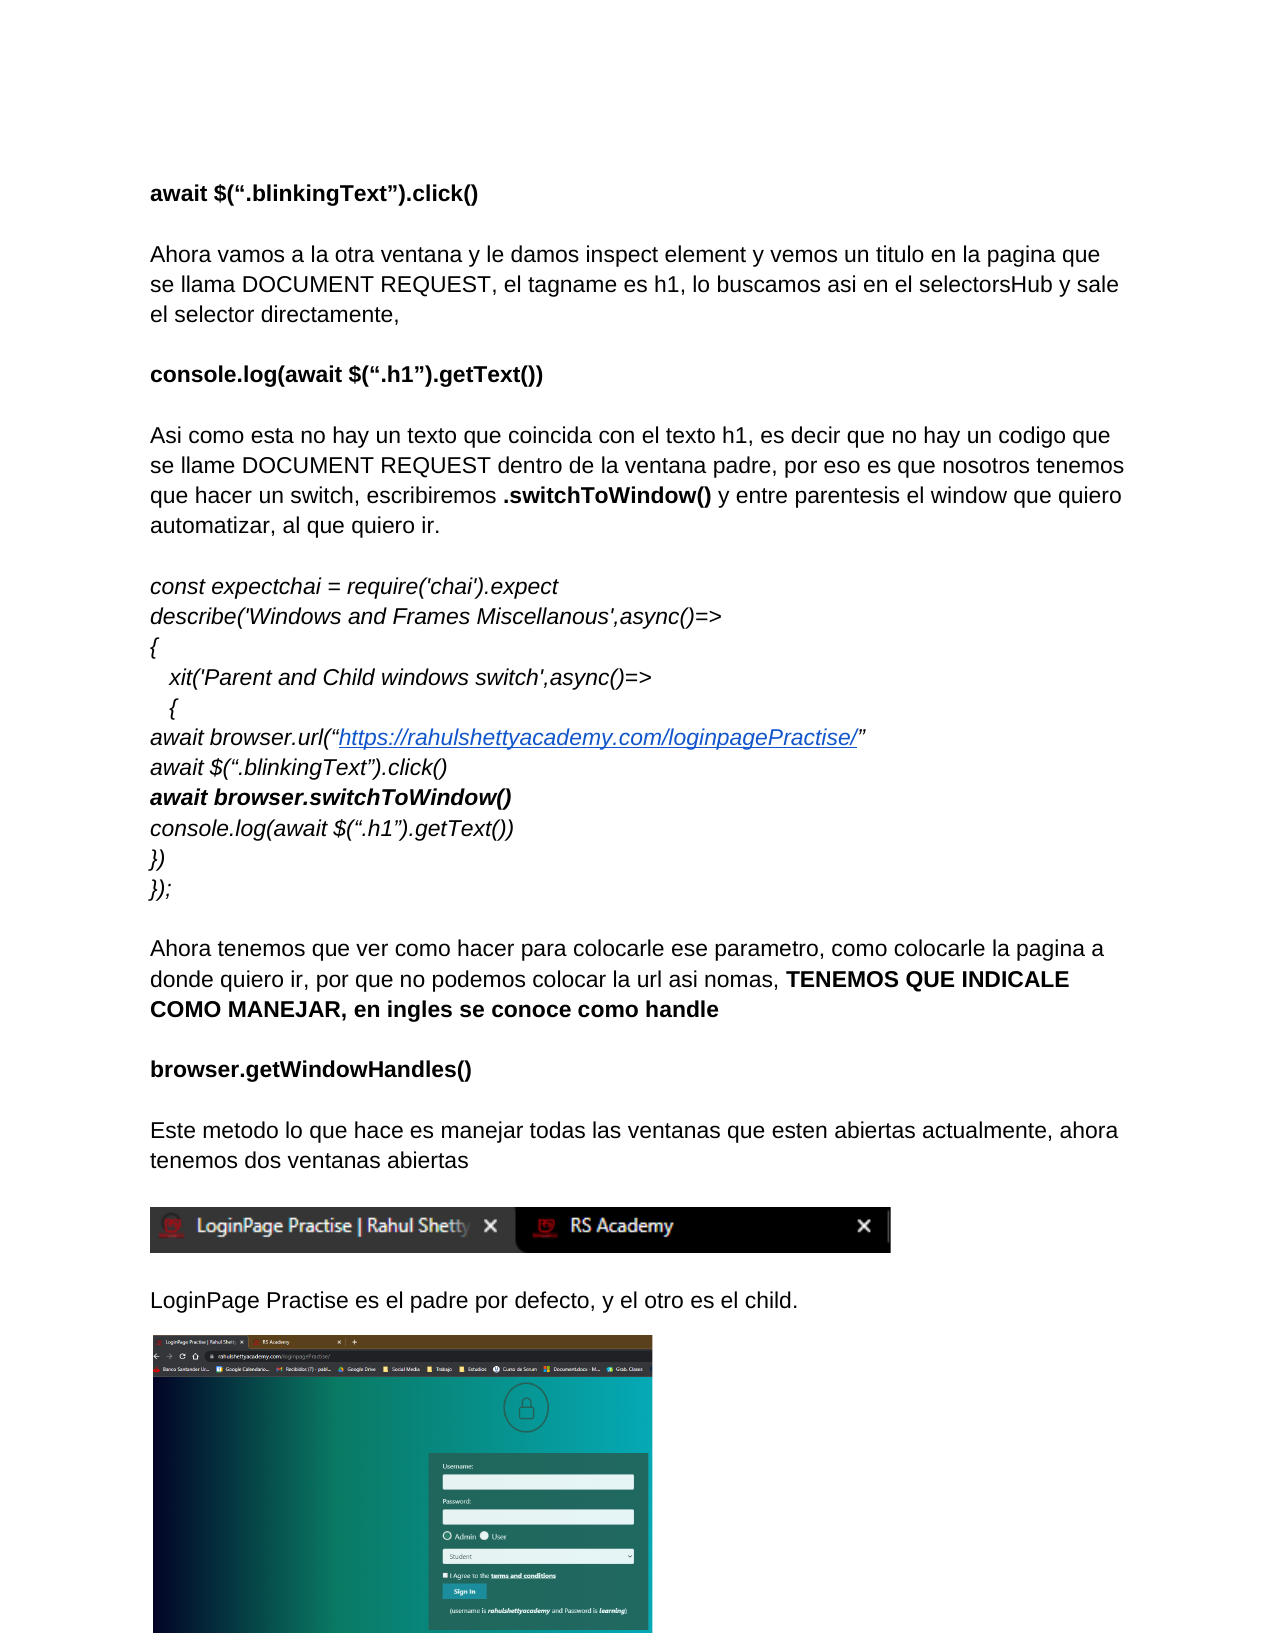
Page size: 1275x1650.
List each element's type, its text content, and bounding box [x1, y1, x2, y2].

picture [153, 1335, 653, 1633]
text xit('Parent and Child windows switch',async()=> [150, 663, 1125, 690]
text { [150, 694, 1125, 720]
text Asi como esta no hay un texto que coincida con el texto h1, es decir que no hay un codigo que se llame DOCUMENT REQUEST dentro de la ventana padre, por eso es que nosotros tenemos que hacer un switch, escribiremos .switchToWindow() y entre parentesis el window que quiero automatizar, al que quiero ir. [150, 422, 1125, 539]
text Ahora vamos a la otra ventana y le damos inspect element y vemos un titulo en la pagina que se llama DOCUMENT REQUEST, el tagname es h1, lo buscamos asi en el selectorsHub y sale el selector directamente, [150, 241, 1125, 327]
text browser.getWindowHandles() [150, 1056, 1125, 1083]
picture [150, 1207, 891, 1253]
text Ahora tenemos que ver como hacer para colocarle ese parametro, como colocarle la pagina a donde quiero ir, por que no podemos colocar la url asi nomas, TENEMOS QUE INDICALE COMO MANEJAR, en ingles se conoce como handle [150, 935, 1125, 1022]
text }) [150, 845, 1125, 871]
text LoginPage Practise es el padre por defecto, y el otro es el child. [150, 1287, 1125, 1313]
text console.log(await $(“.h1”).getText()) [150, 361, 1125, 388]
text const expectchai = require('chai').expect [150, 573, 1125, 599]
text describe('Windows and Frames Miscellanous',async()=> [150, 603, 1125, 629]
text { [150, 633, 1125, 660]
text await browser.switchToWindow() [150, 784, 1125, 811]
text await $(“.blinkingText”).click() [150, 180, 1125, 207]
text await $(“.blinkingText”).click() [150, 754, 1125, 781]
text await browser.url(“https://rahulshettyacademy.com/loginpagePractise/” [150, 724, 1125, 750]
text }); [150, 875, 1125, 901]
text console.log(await $(“.h1”).getText()) [150, 814, 1125, 841]
text Este metodo lo que hace es manejar todas las ventanas que esten abiertas actualmente, ahora tenemos dos ventanas abiertas [150, 1117, 1125, 1173]
